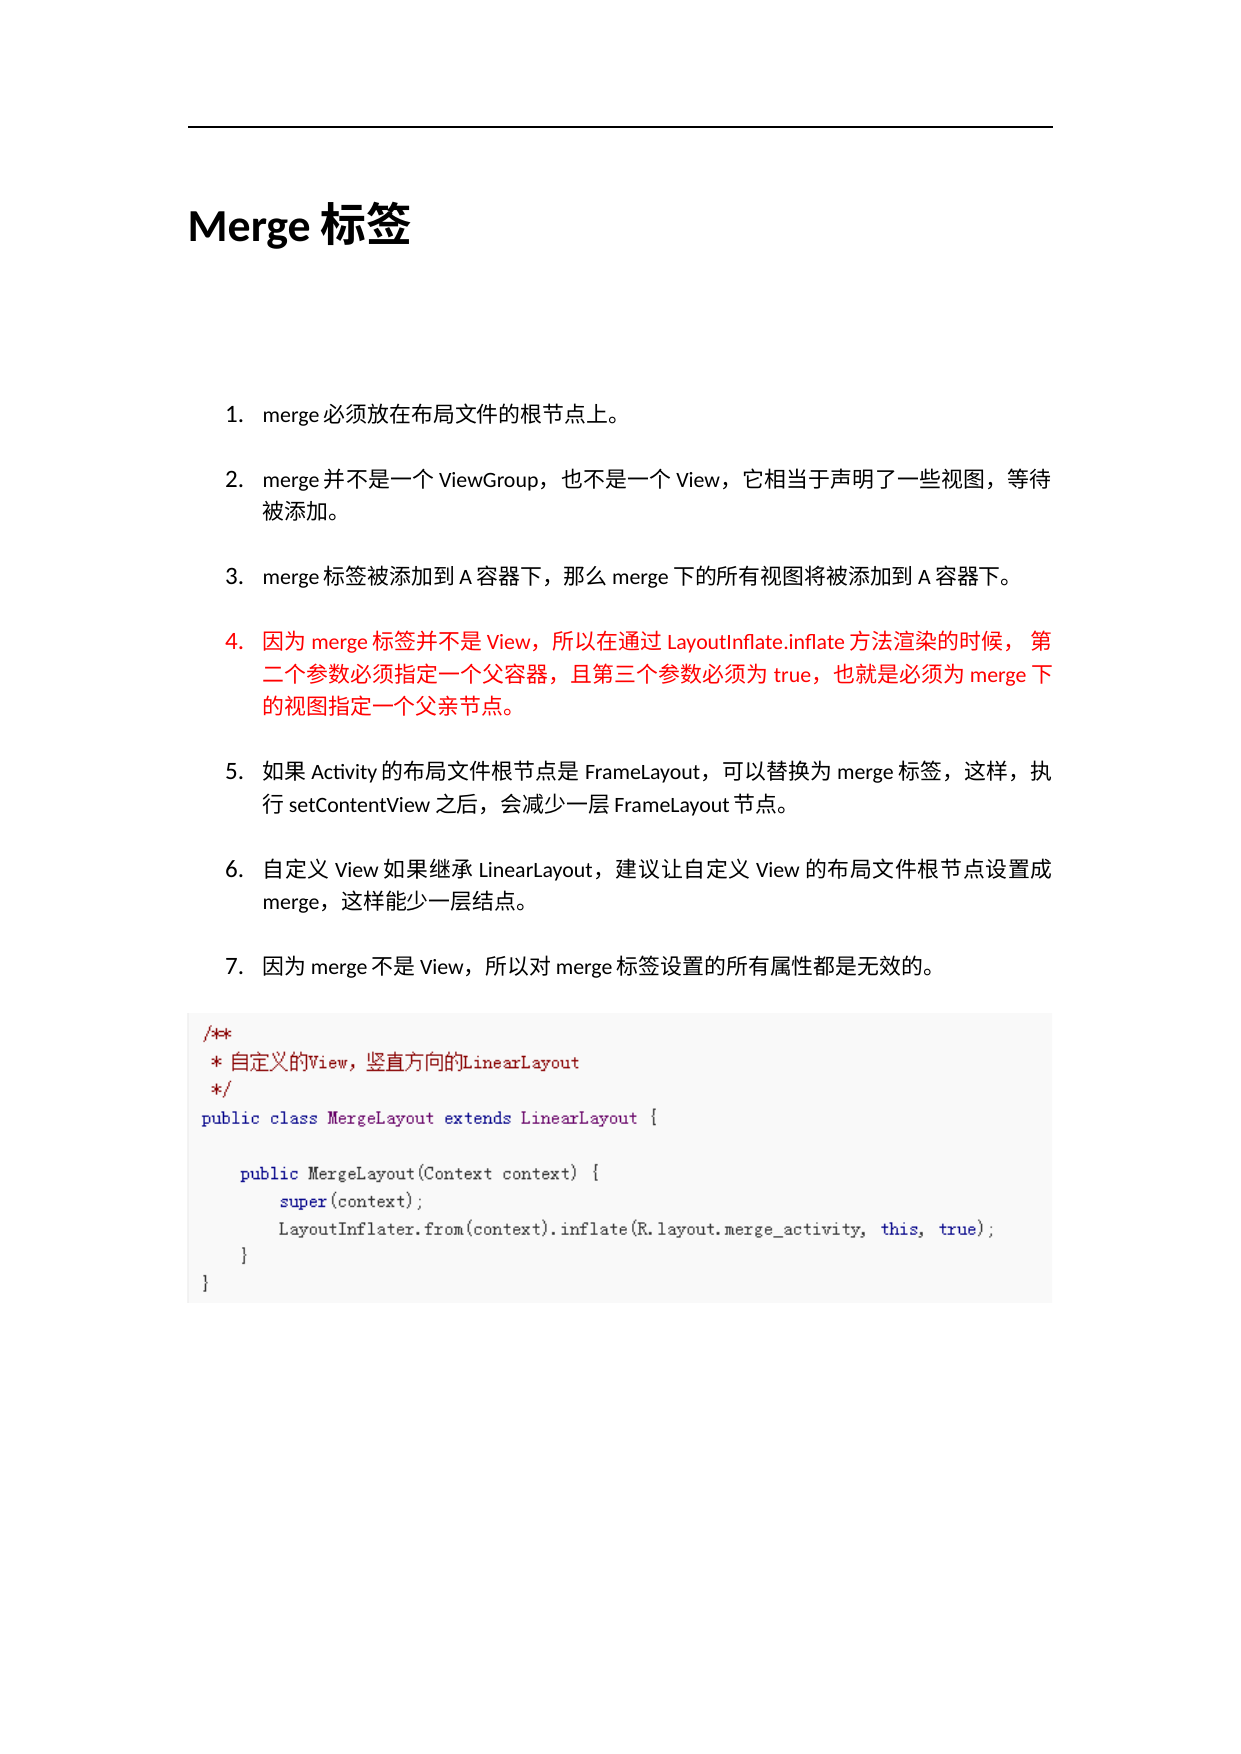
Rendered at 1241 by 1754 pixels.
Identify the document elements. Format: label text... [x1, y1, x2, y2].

subtitle Merge标签 [187, 173, 1053, 270]
list merge标签被添加到A容器下，那么merge下的所有视图将被添加到A容器下。 [225, 559, 1053, 591]
list 因为merge不是View，所以对merge标签设置的所有属性都是无效的。 [225, 949, 1053, 981]
picture [187, 1013, 1053, 1303]
list merge必须放在布局文件的根节点上。 [225, 396, 1053, 429]
list merge并不是一个ViewGroup，也不是一个View，它相当于声明了一些视图，等待被添加。 [225, 461, 1053, 526]
list 因为merge标签并不是View，所以在通过LayoutInflate.inflate方法渲染的时候， 第二个参数必须指定一个父容器，且第三个参数必须为true，也就是必须为merge下的视图指定一个父亲节点。 [225, 624, 1053, 721]
list 自定义View如果继承LinearLayout，建议让自定义View的布局文件根节点设置成merge，这样能少一层结点。 [225, 851, 1053, 916]
list 如果Activity的布局文件根节点是FrameLayout，可以替换为merge标签，这样，执行setContentView之后，会减少一层FrameLayout节点。 [225, 754, 1053, 819]
